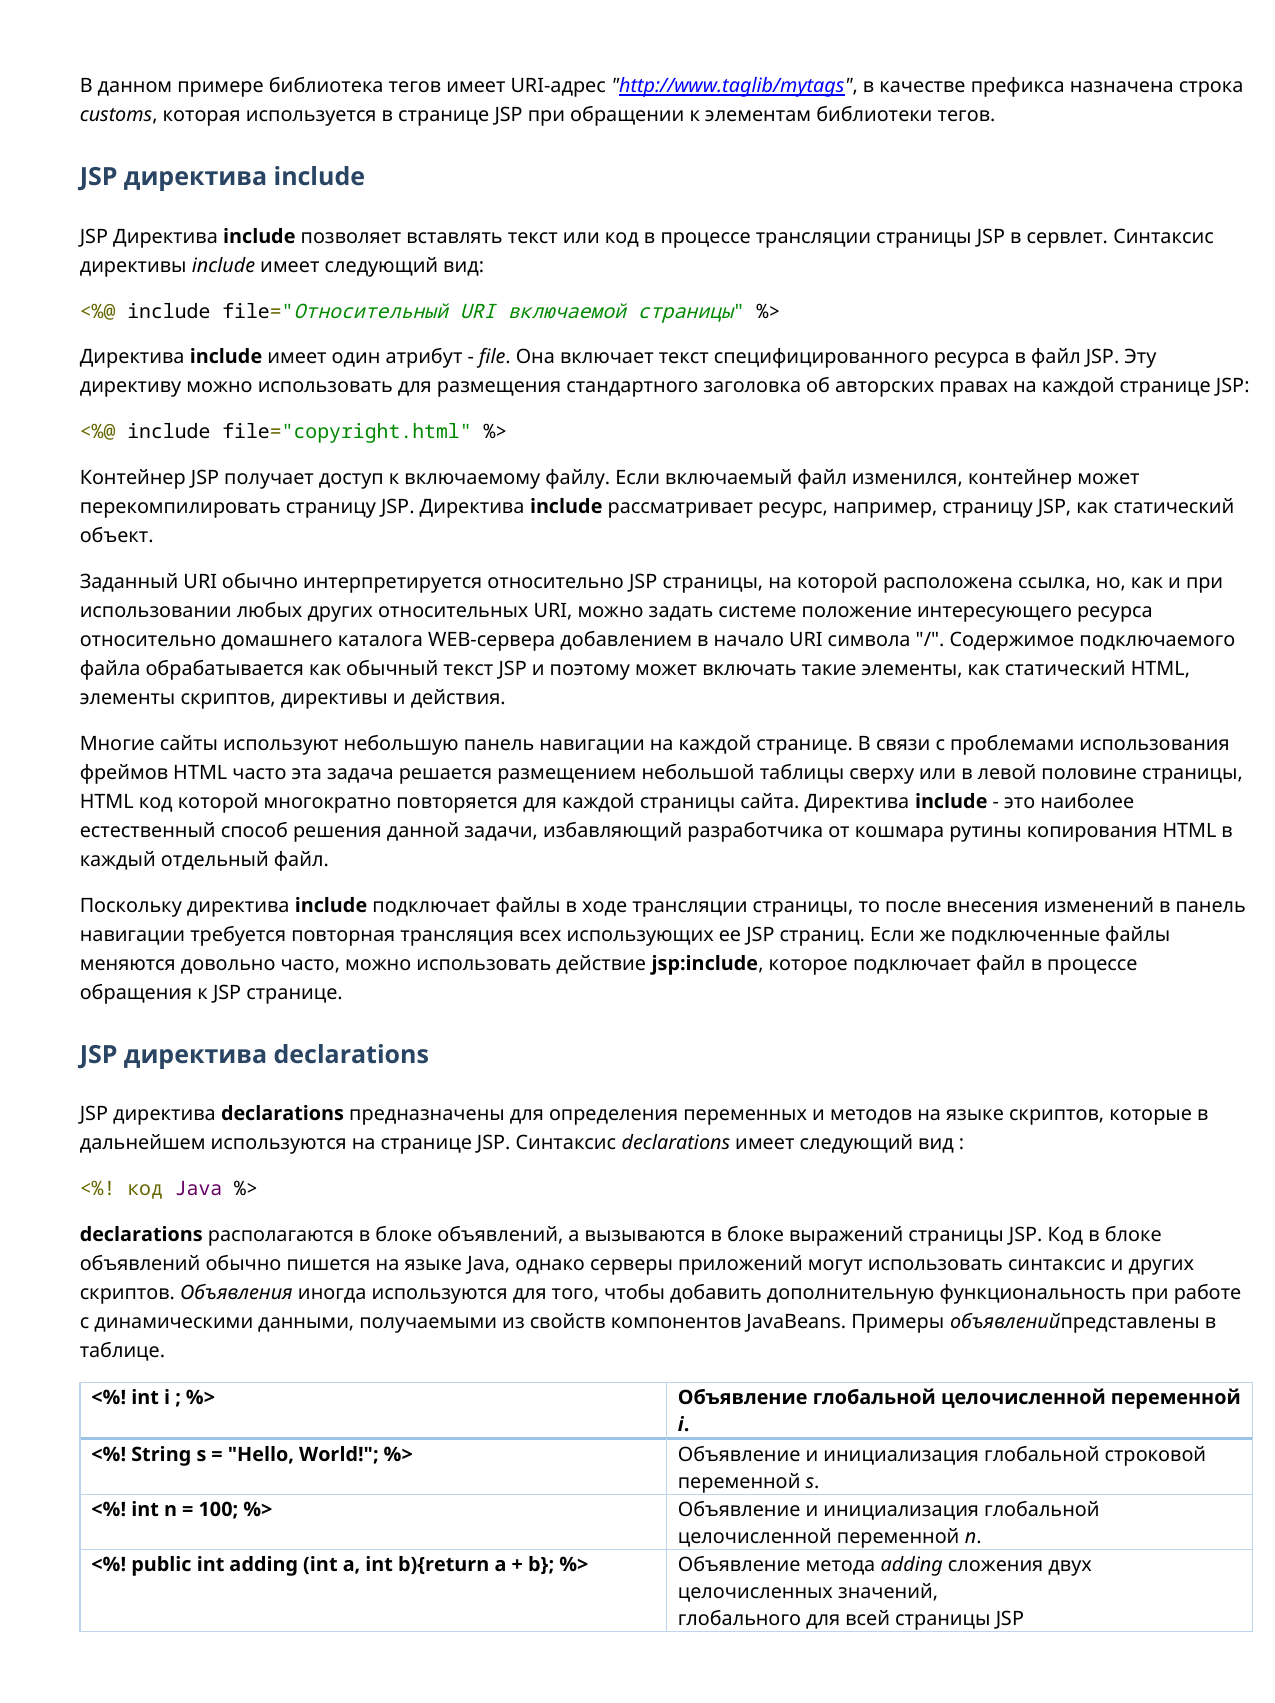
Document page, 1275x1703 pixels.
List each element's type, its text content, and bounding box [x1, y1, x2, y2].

text <%! код Java %> [79, 1174, 1252, 1201]
table_cell <%! int n = 100; %> [81, 1495, 666, 1549]
text JSP Директива include позволяет вставлять текст или код в процессе трансляции страницы JSP в сервлет. Синтаксис директивы include имеет следующий вид: [79, 222, 1252, 278]
table_cell <%! String s = "Hello, World!"; %> [81, 1440, 666, 1494]
table_cell Объявление метода adding сложения двух целочисленных значений, глобального для всей страницы JSP [667, 1550, 1252, 1631]
text Заданный URI обычно интерпретируется относительно JSP страницы, на которой расположена ссылка, но, как и при использовании любых других относительных URI, можно задать системе положение интересующего ресурса относительно домашнего каталога WEB-сервера добавлением в начало URI символа "/". Содержимое подключаемого файла обрабатывается как обычный текст JSP и поэтому может включать такие элементы, как статический HTML, элементы скриптов, директивы и действия. [79, 567, 1252, 710]
text Поскольку директива include подключает файлы в ходе трансляции страницы, то после внесения изменений в панель навигации требуется повторная трансляция всех использующих ее JSP страниц. Если же подключенные файлы меняются довольно часто, можно использовать действие jsp:include, которое подключает файл в процессе обращения к JSP странице. [79, 891, 1252, 1005]
table_cell Объявление и инициализация глобальной целочисленной переменной n. [667, 1495, 1252, 1549]
subtitle JSP директива include [79, 159, 1252, 193]
text Многие сайты используют небольшую панель навигации на каждой странице. В связи с проблемами использования фреймов HTML часто эта задача решается размещением небольшой таблицы сверху или в левой половине страницы, HTML код которой многократно повторяется для каждой страницы сайта. Директива include - это наиболее естественный способ решения данной задачи, избавляющий разработчика от кошмара рутины копирования HTML в каждый отдельный файл. [79, 729, 1252, 872]
table_cell <%! public int adding (int a, int b){return a + b}; %> [81, 1550, 666, 1631]
text В данном примере библиотека тегов имеет URI-адрес "http://www.taglib/mytags", в качестве префикса назначена строка customs, которая используется в странице JSP при обращении к элементам библиотеки тегов. [79, 72, 1252, 128]
table_cell Объявление и инициализация глобальной строковой переменной s. [667, 1440, 1252, 1494]
text <%@ include file="copyright.html" %> [79, 417, 1252, 444]
text declarations располагаются в блоке объявлений, а вызываются в блоке выражений страницы JSP. Код в блоке объявлений обычно пишется на языке Java, однако серверы приложений могут использовать синтаксис и других скриптов. Объявления иногда используются для того, чтобы добавить дополнительную функциональность при работе с динамическими данными, получаемыми из свойств компонентов JavaBeans. Примеры объявленийпредставлены в таблице. [79, 1220, 1252, 1363]
subtitle JSP директива declarations [79, 1036, 1252, 1070]
table_header <%! int i ; %> [81, 1383, 666, 1437]
text Контейнер JSP получает доступ к включаемому файлу. Если включаемый файл изменился, контейнер может перекомпилировать страницу JSP. Директива include рассматривает ресурс, например, страницу JSP, как статический объект. [79, 463, 1252, 548]
text Директива include имеет один атрибут - file. Она включает текст специфицированного ресурса в файл JSP. Эту директиву можно использовать для размещения стандартного заголовка об авторских правах на каждой странице JSP: [79, 343, 1252, 399]
text JSP директива declarations предназначены для определения переменных и методов на языке скриптов, которые в дальнейшем используются на странице JSP. Синтаксис declarations имеет следующий вид : [79, 1099, 1252, 1156]
table_header Объявление глобальной целочисленной переменной i. [667, 1383, 1252, 1437]
text <%@ include file="Относительный URI включаемой страницы" %> [79, 297, 1252, 324]
